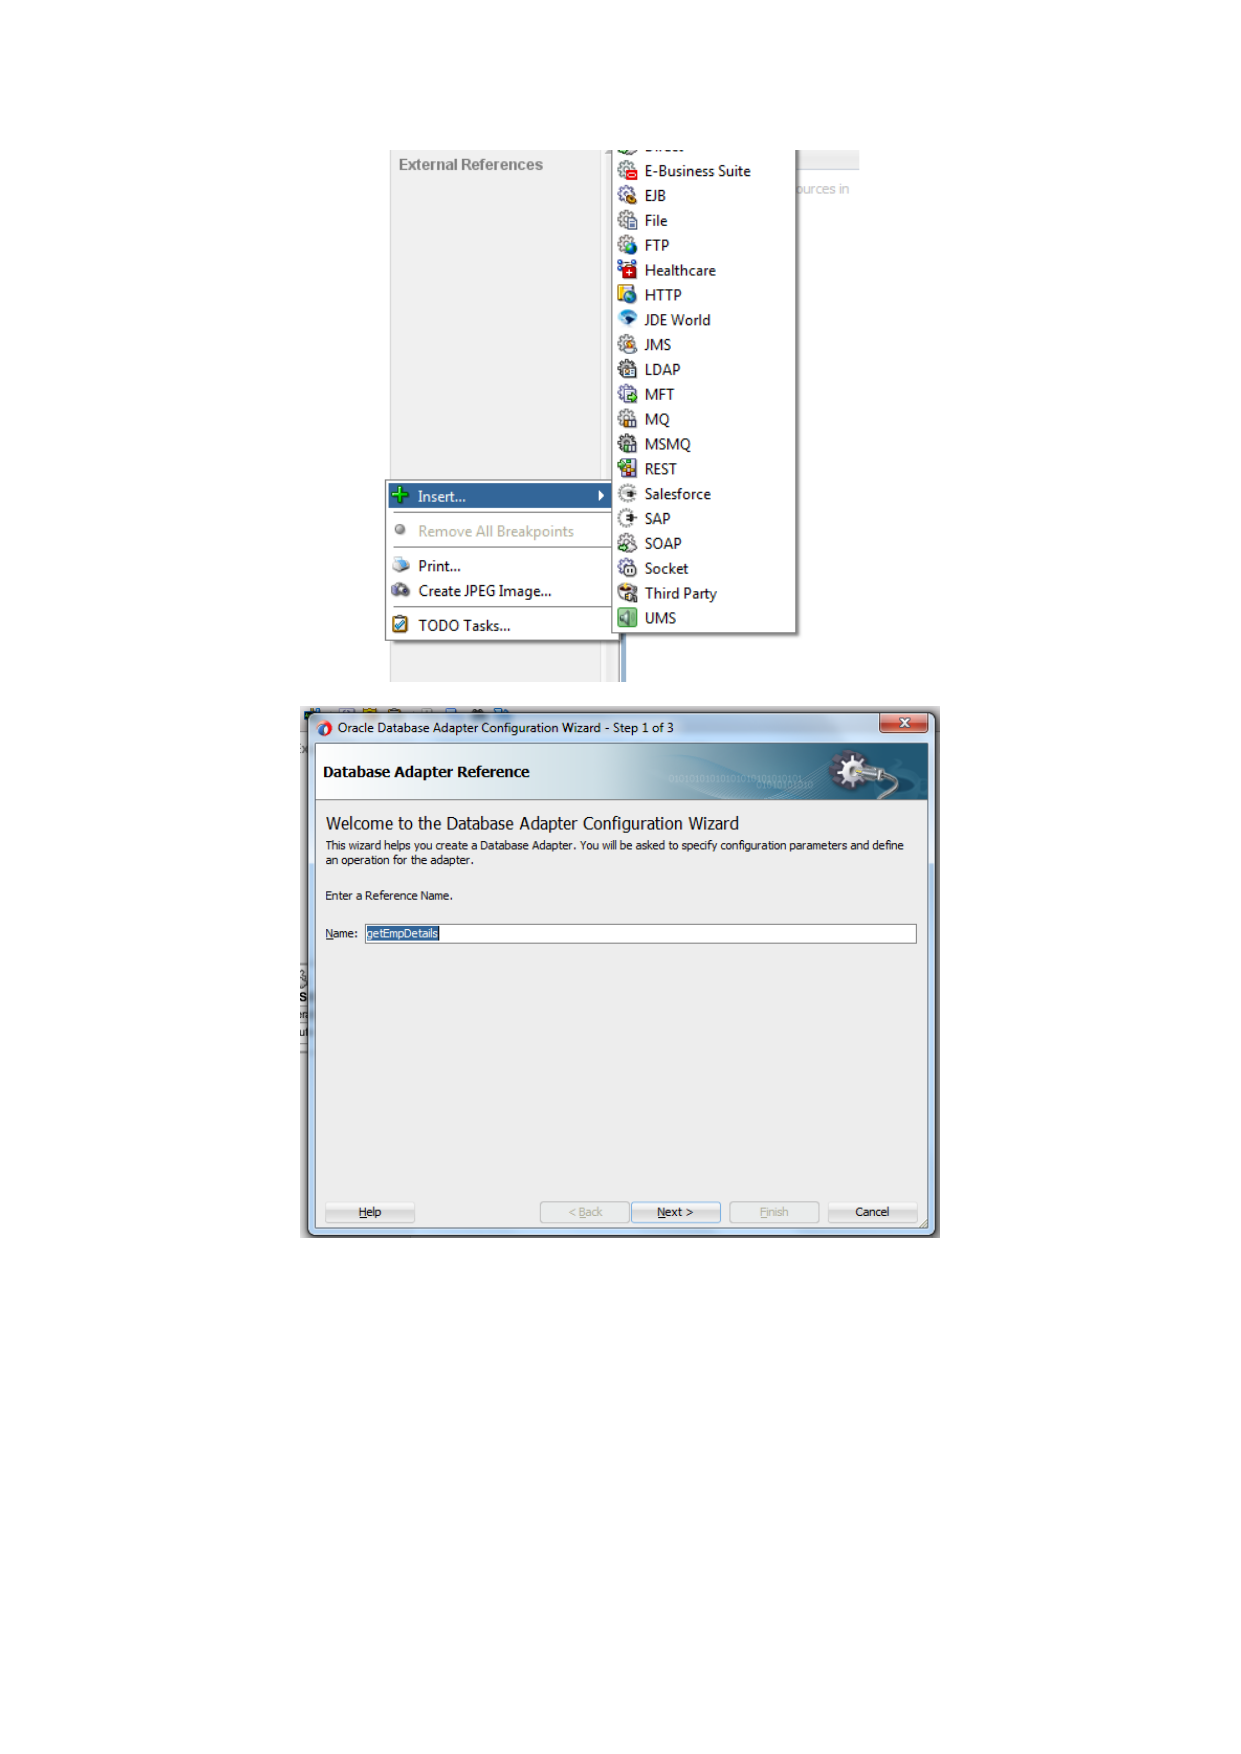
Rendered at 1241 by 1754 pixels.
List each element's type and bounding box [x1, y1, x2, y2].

picture [380, 150, 860, 682]
picture [300, 706, 940, 1238]
